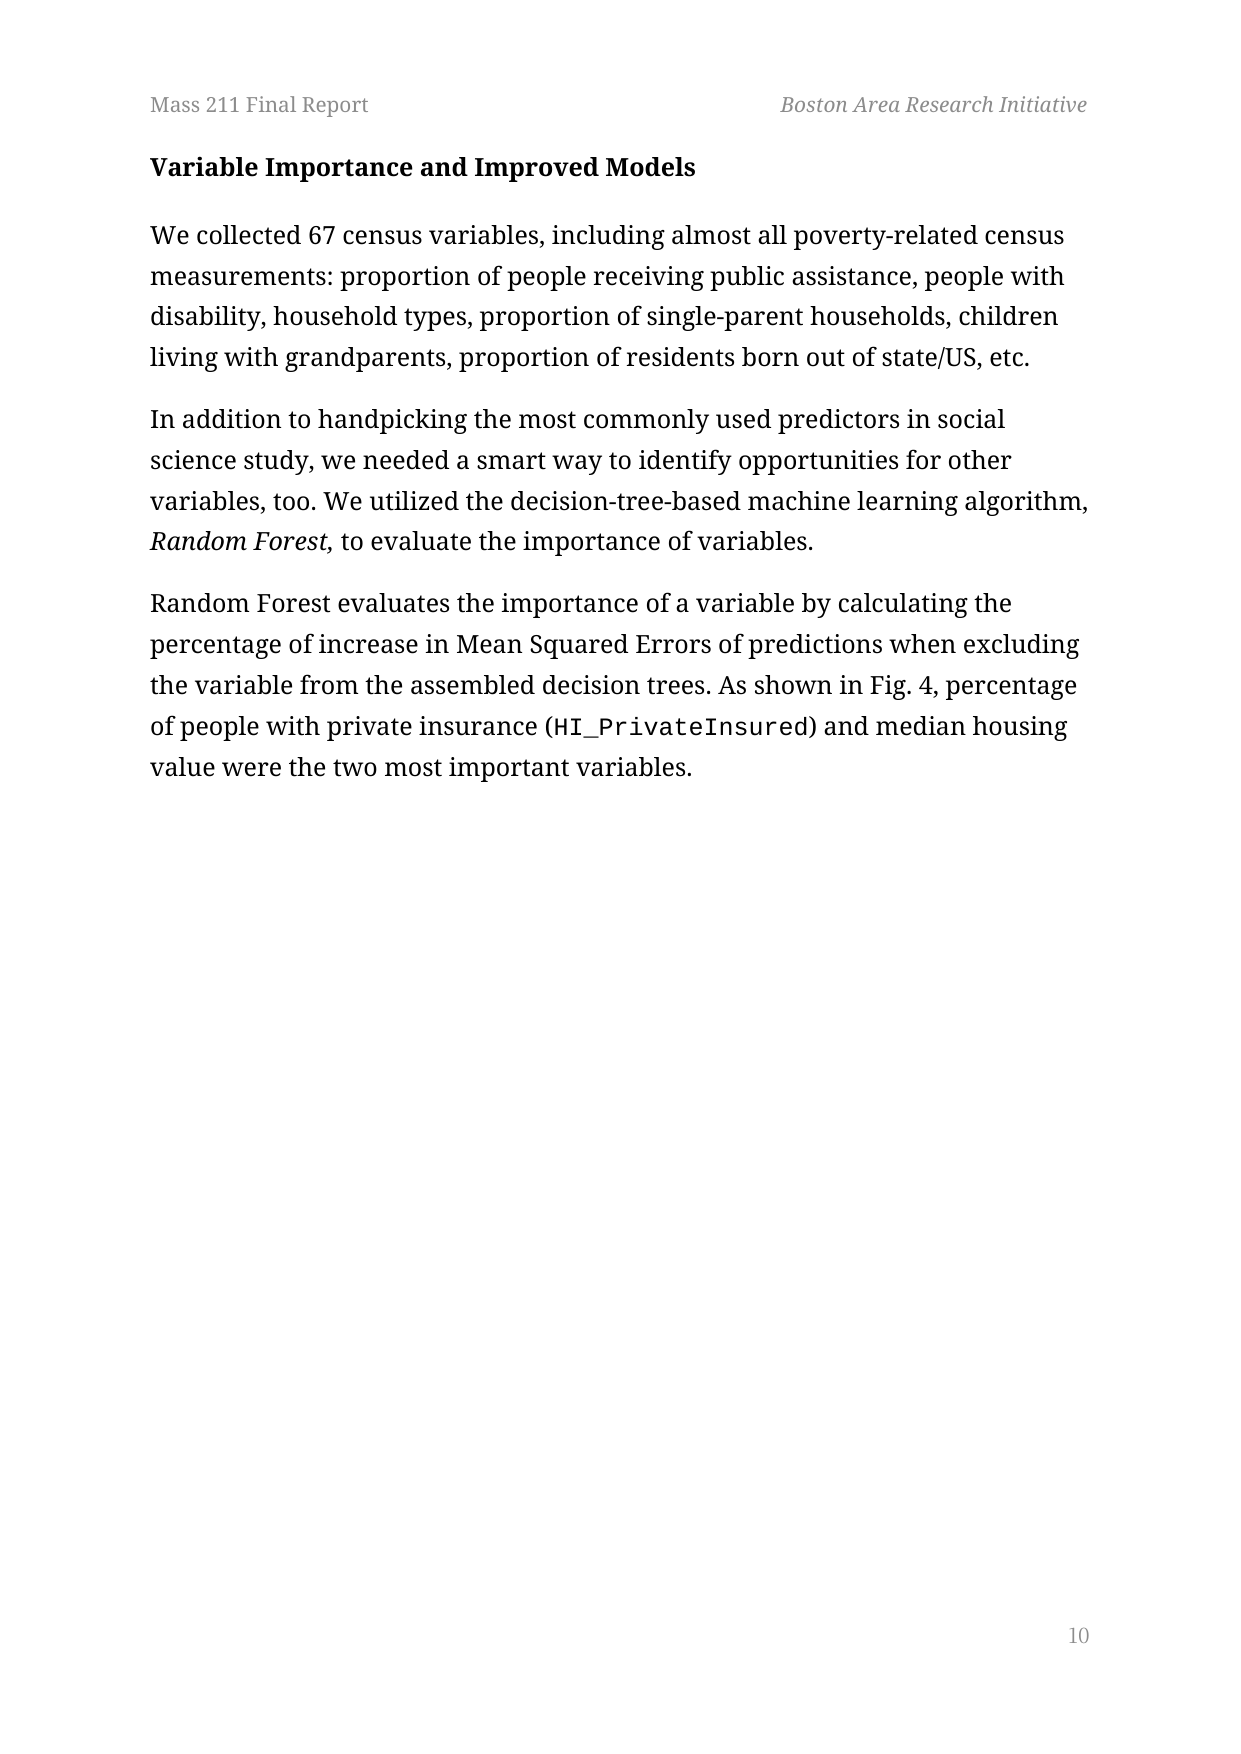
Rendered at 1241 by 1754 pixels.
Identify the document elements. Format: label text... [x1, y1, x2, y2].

text In addition to handpicking the most commonly used predictors in social science study, we needed a smart way to identify opportunities for other variables, too. We utilized the decision-tree-based machine learning algorithm, Random Forest, to evaluate the importance of variables. [150, 402, 1090, 558]
text We collected 67 census variables, including almost all poverty-related census measurements: proportion of people receiving public assistance, people with disability, household types, proportion of single-parent households, children living with grandparents, proportion of residents born out of state/US, etc. [150, 217, 1090, 374]
subtitle Variable Importance and Improved Models [150, 150, 1090, 184]
text Random Forest evaluates the importance of a variable by calculating the percentage of increase in Mean Squared Errors of predictions when excluding the variable from the assembled decision trees. As shown in Fig. 4, percentage of people with private insurance (HI_PrivateInsured) and median housing value were the two most important variables. [150, 586, 1090, 783]
